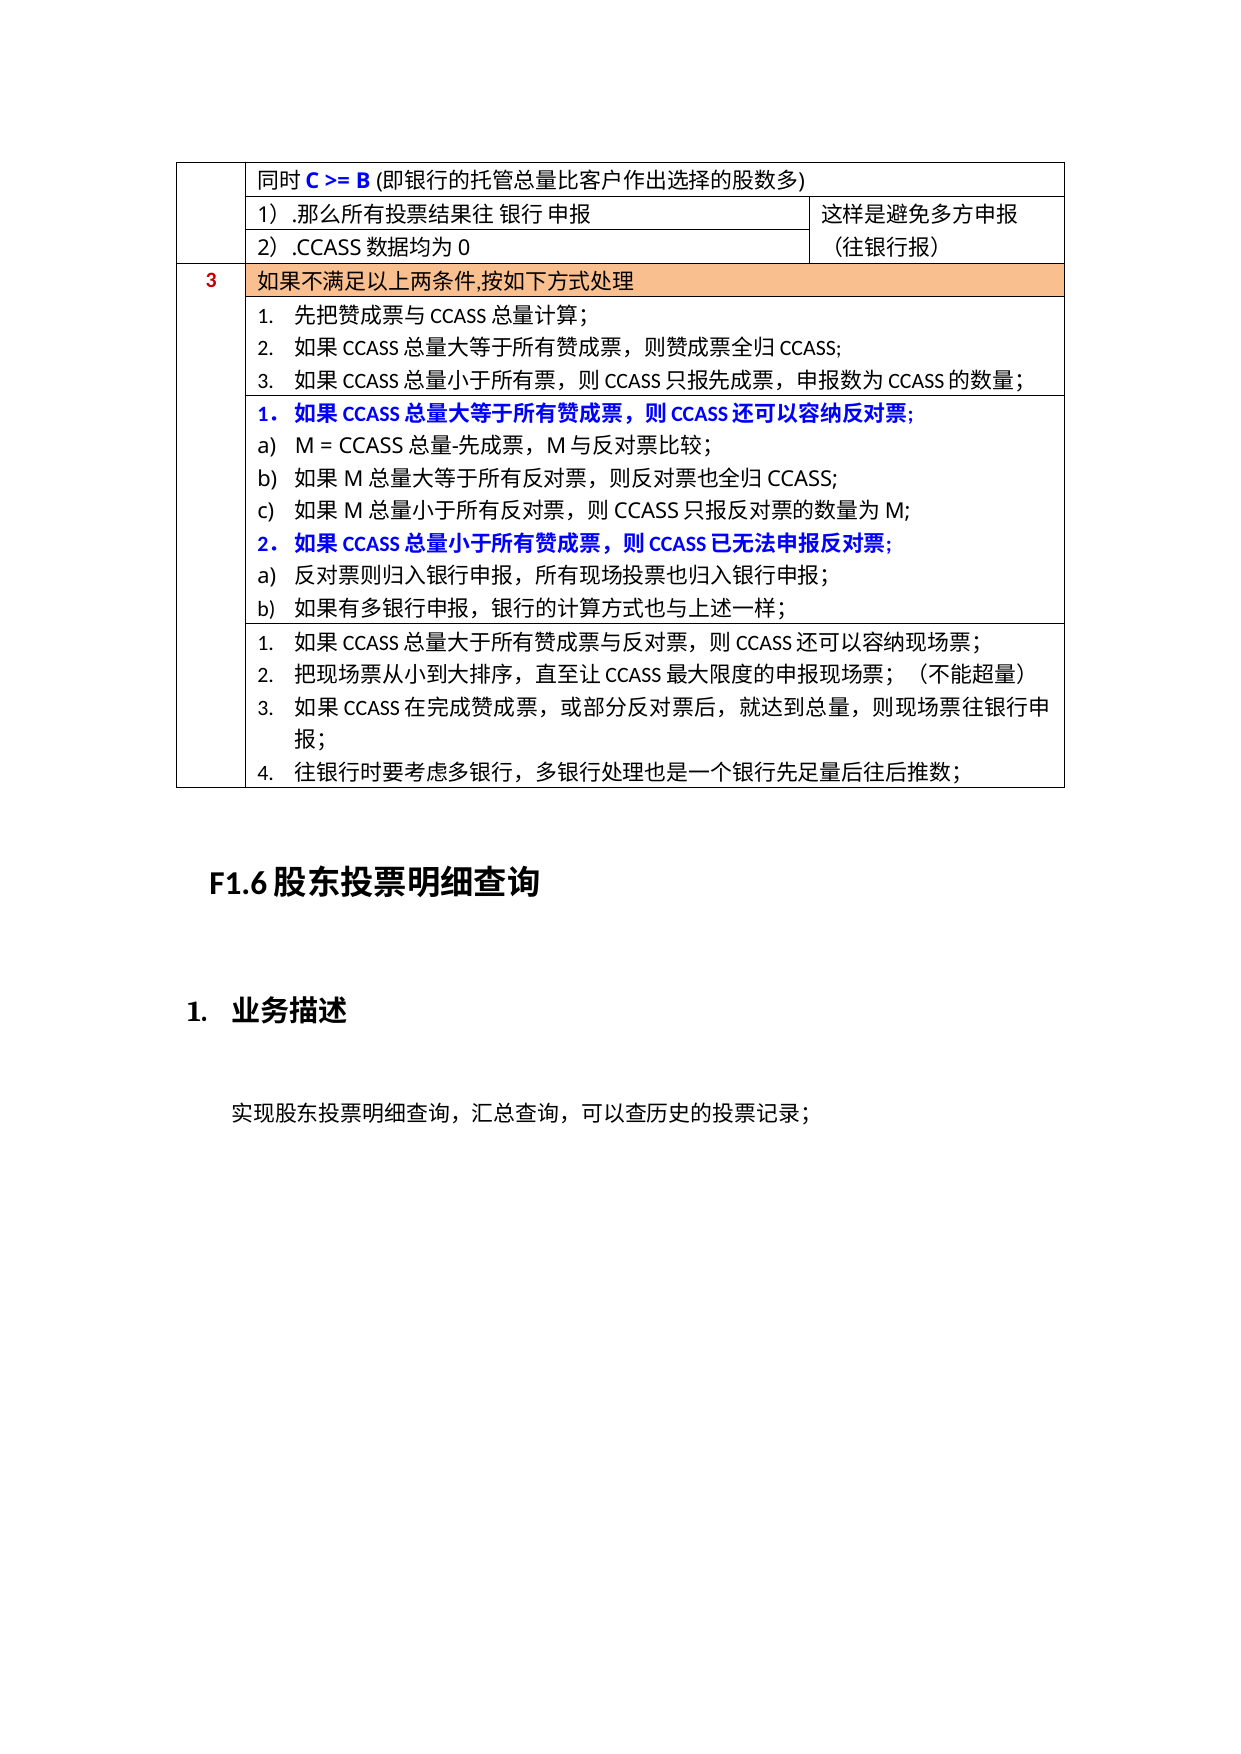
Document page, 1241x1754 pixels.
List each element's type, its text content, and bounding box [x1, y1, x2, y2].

table_cell 1）.那么所有投票结果往 银行 申报 [246, 197, 809, 229]
table_cell 2）.CCASS数据均为0 [246, 230, 809, 263]
subtitle F1.6股东投票明细查询 [209, 847, 1053, 912]
table_cell 这样是避免多方申报 （往银行报） [810, 197, 1064, 263]
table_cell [246, 163, 1064, 196]
text 实现股东投票明细查询，汇总查询，可以查历史的投票记录； [187, 1096, 1053, 1128]
table_cell 2 [177, 163, 245, 263]
subtitle 业务描述 [187, 977, 1053, 1042]
table_cell 如果CCASS总量大等于所有赞成票，则CCASS还可以容纳反对票; M = CCASS总量-先成票，M与反对票比较； 如果 M 总量大等于所有反对票，则反对票也全归CCASS; 如果 M 总量小于所有反对票，则CCASS只报反对票的数量为M; 如果CCASS总量小于所有赞成票，则CCASS已无法申报反对票; 反对票则归入银行申报，所有现场投票也归入银行申报； 如果有多银行申报，银行的计算方式也与上述一样； [246, 396, 1064, 623]
table_cell 先把赞成票与CCASS总量计算； 如果CCASS总量大等于所有赞成票，则赞成票全归CCASS; 如果CCASS总量小于所有票，则CCASS只报先成票，申报数为CCASS的数量； [246, 297, 1064, 395]
table_cell 3 [177, 264, 245, 787]
table_cell 如果不满足以上两条件,按如下方式处理 [246, 264, 1064, 296]
table_cell 如果CCASS总量大于所有赞成票与反对票，则CCASS还可以容纳现场票； 把现场票从小到大排序，直至让CCASS最大限度的申报现场票；（不能超量） 如果CCASS在完成赞成票，或部分反对票后，就达到总量，则现场票往银行申报； 往银行时要考虑多银行，多银行处理也是一个银行先足量后往后推数； [246, 624, 1064, 787]
